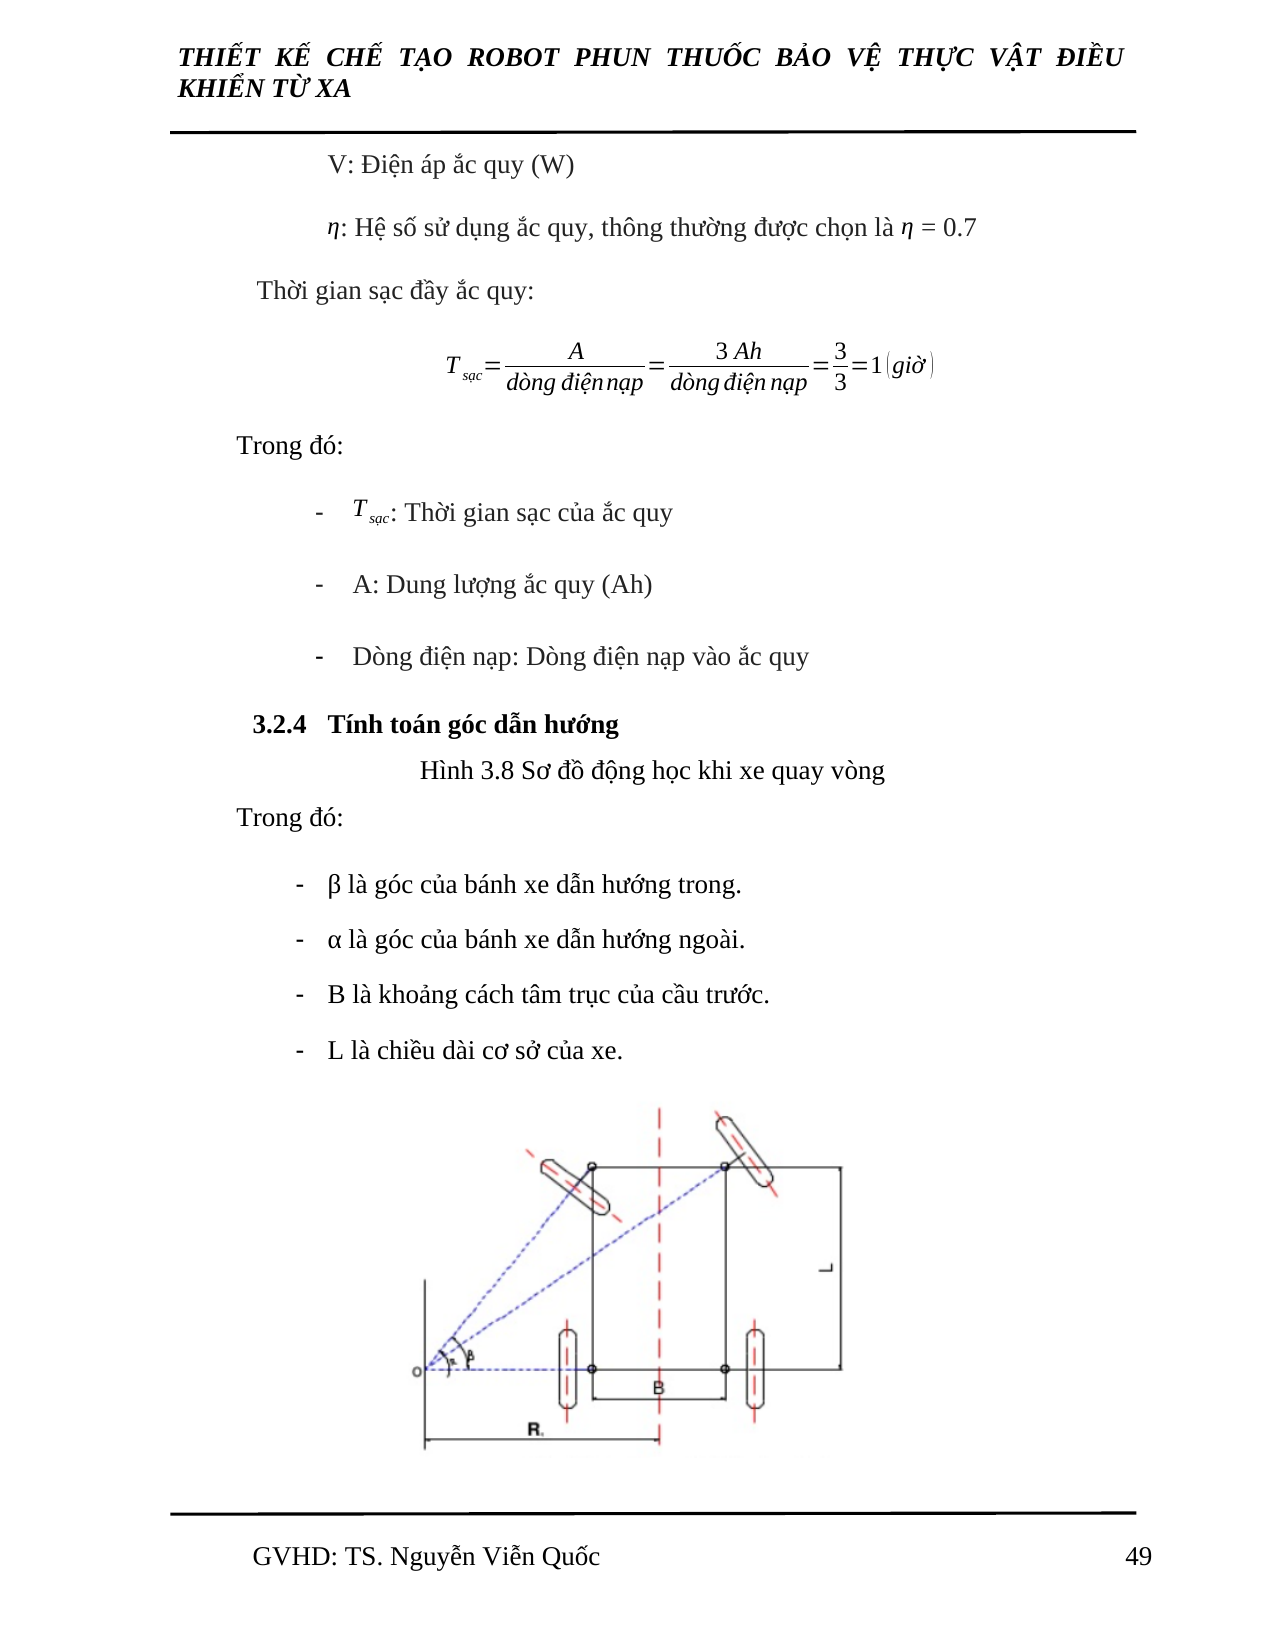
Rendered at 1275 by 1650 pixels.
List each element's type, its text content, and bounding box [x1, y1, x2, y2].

list B là khoảng cách tâm trục của cầu trước. [177, 975, 1127, 1012]
list α là góc của bánh xe dẫn hướng ngoài. [177, 919, 1127, 956]
list : Thời gian sạc của ắc quy [315, 492, 1127, 529]
picture [338, 1089, 939, 1458]
text Trong đó: [177, 801, 1127, 832]
list Dòng điện nạp: Dòng điện nạp vào ắc quy [315, 636, 1127, 673]
text Trong đó: [177, 429, 1127, 460]
list L là chiều dài cơ sở của xe. [177, 1030, 1127, 1067]
text Thời gian sạc đầy ắc quy: [177, 274, 1127, 306]
list β là góc của bánh xe dẫn hướng trong. [177, 864, 1127, 901]
subtitle Hình 3.8 Sơ đồ động học khi xe quay vòng [177, 754, 1127, 785]
text : Hệ số sử dụng ắc quy, thông thường được chọn là = 0.7 [177, 211, 1127, 242]
text V: Điện áp ắc quy (W) [177, 148, 1127, 179]
subtitle Tính toán góc dẫn hướng [252, 708, 1127, 739]
list A: Dung lượng ắc quy (Ah) [315, 564, 1127, 601]
